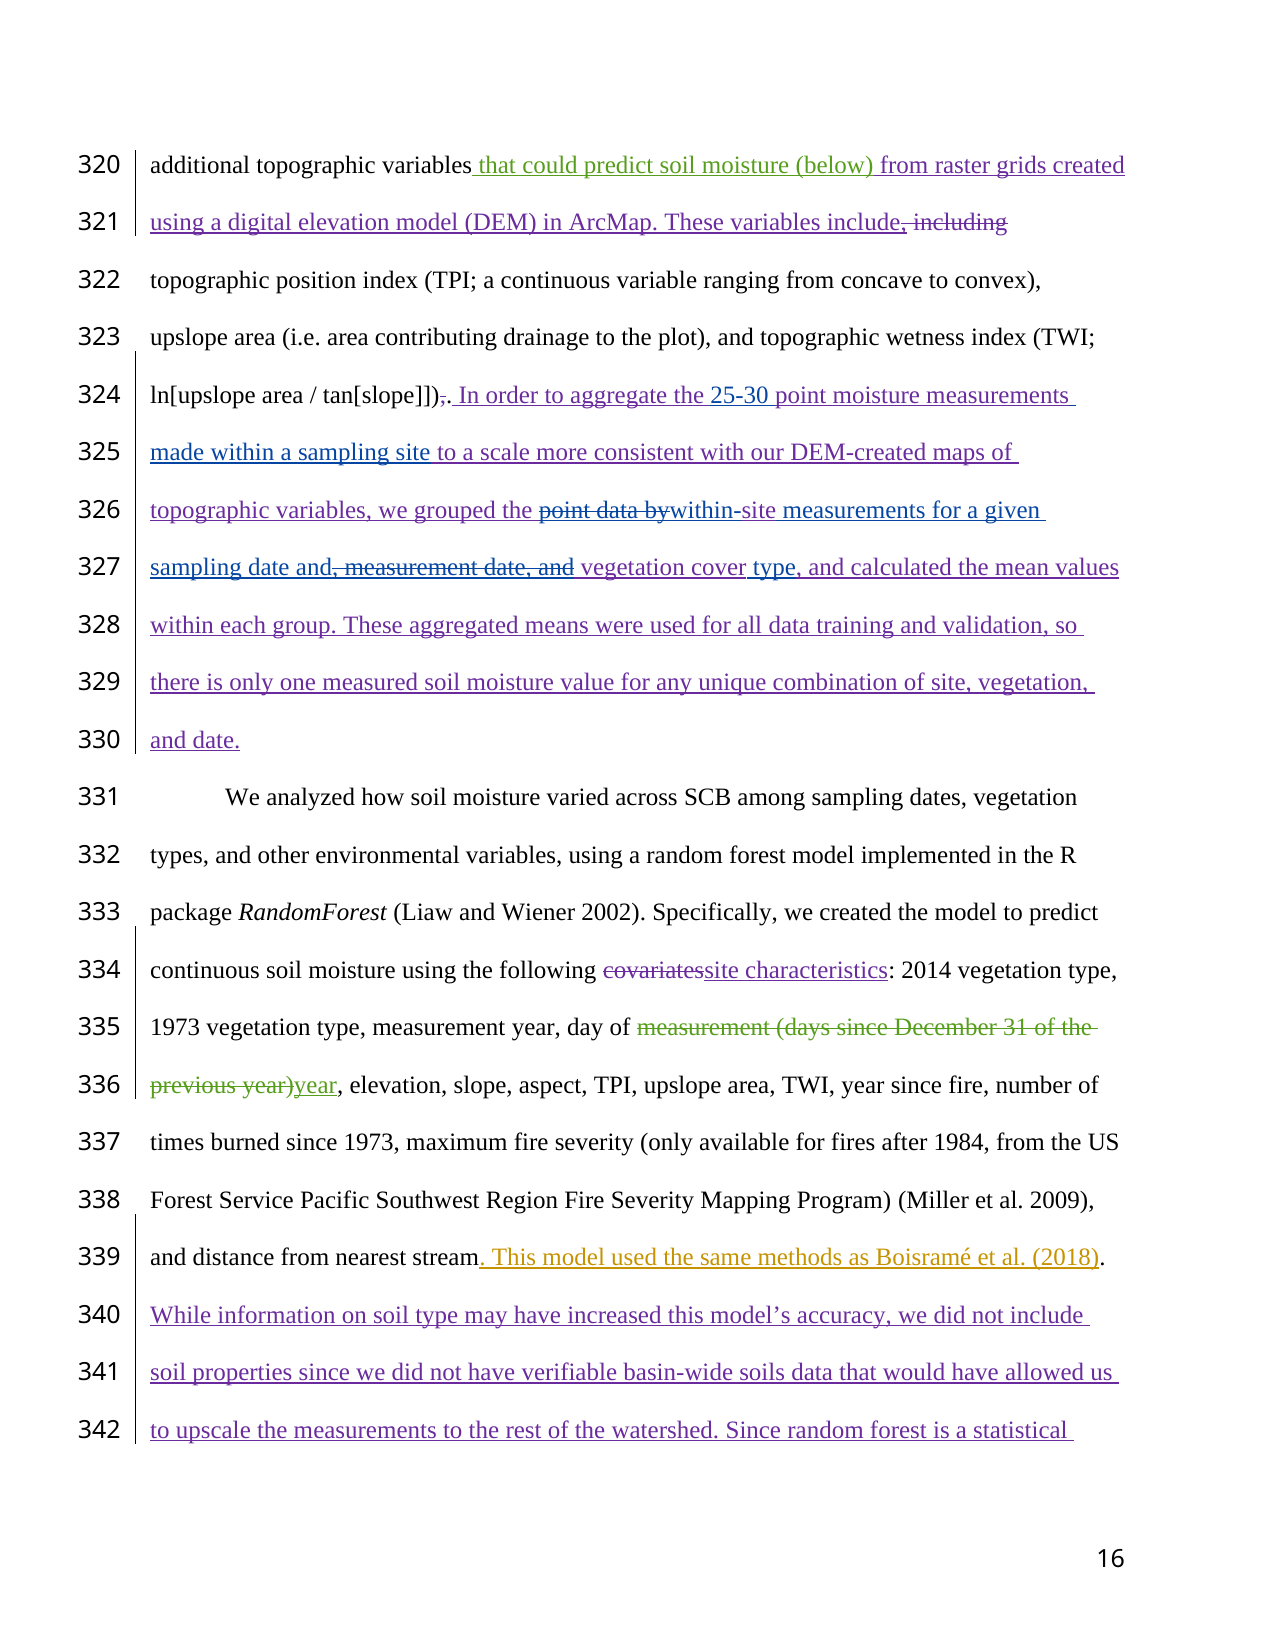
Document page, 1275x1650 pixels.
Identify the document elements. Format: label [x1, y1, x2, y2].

text [150, 782, 1125, 1444]
text [150, 150, 1125, 754]
